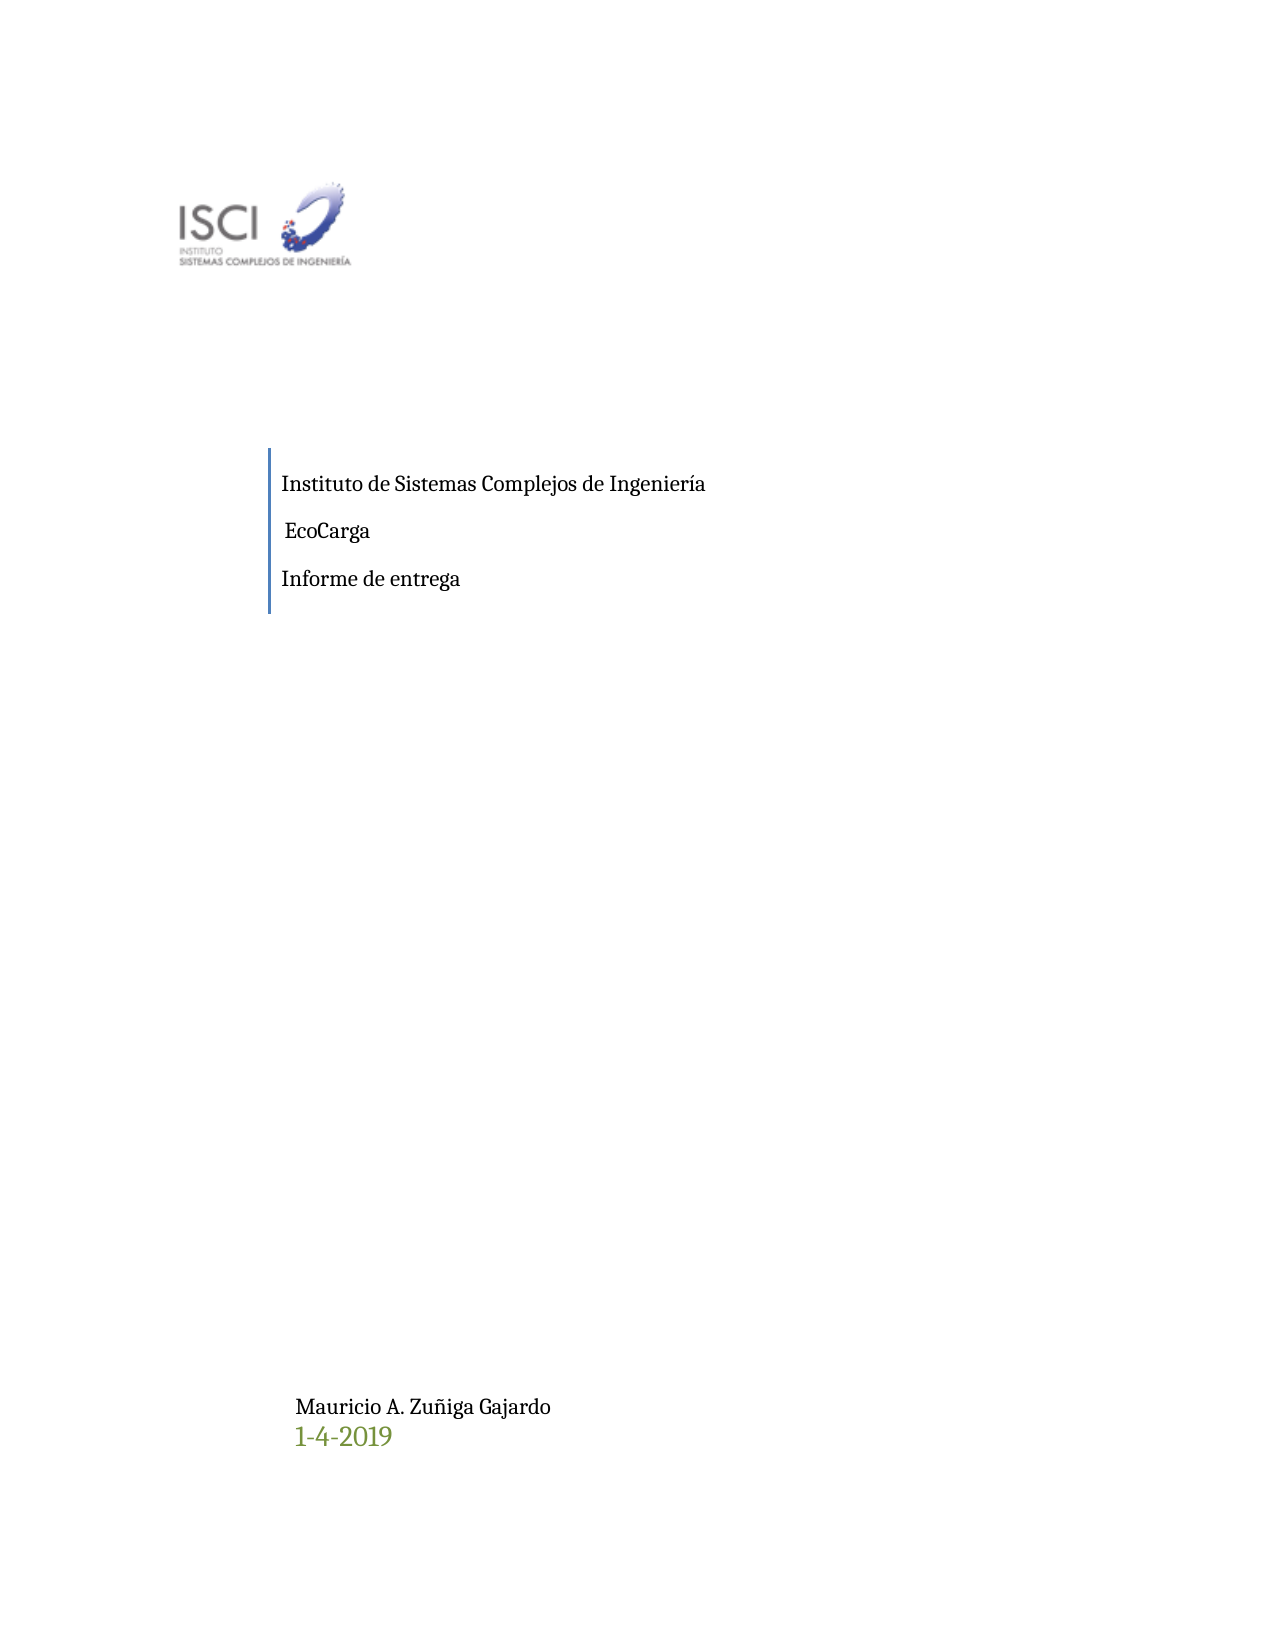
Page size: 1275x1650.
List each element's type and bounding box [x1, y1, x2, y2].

picture [177, 176, 353, 272]
